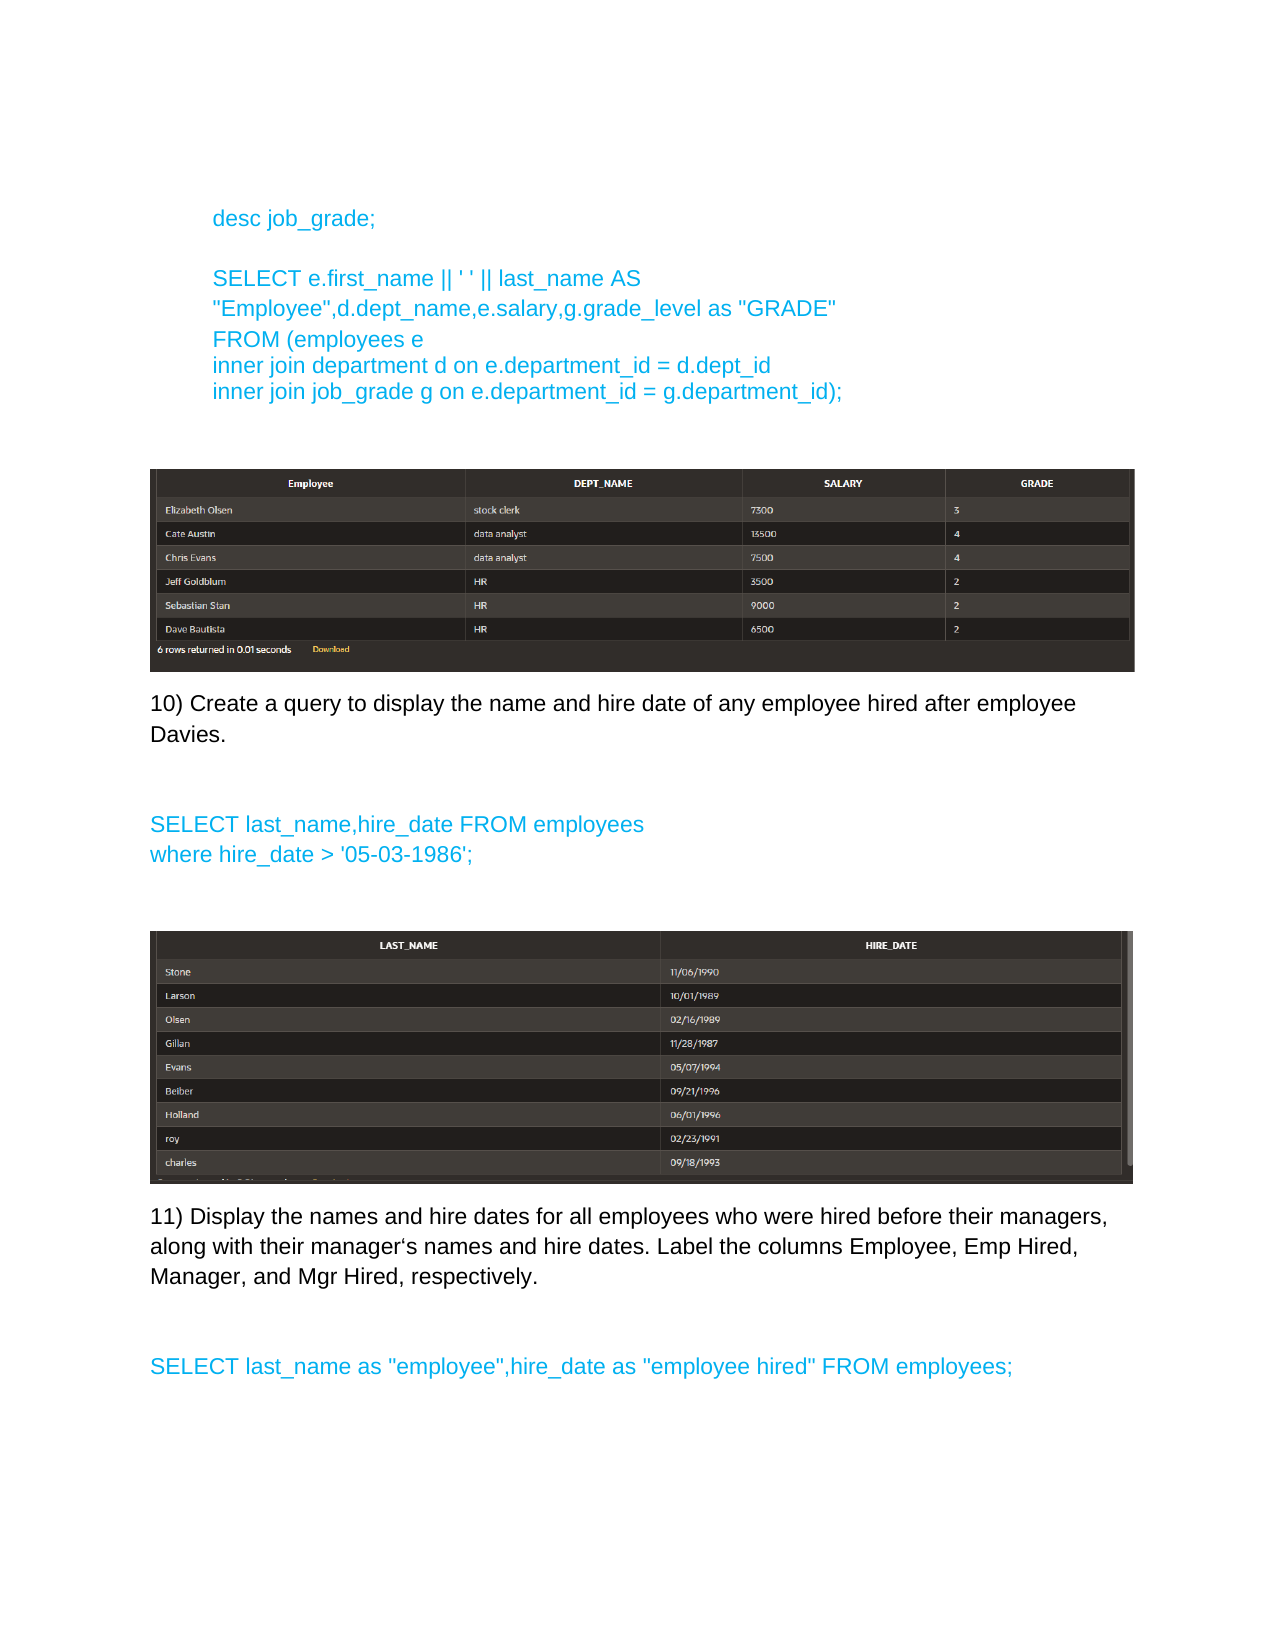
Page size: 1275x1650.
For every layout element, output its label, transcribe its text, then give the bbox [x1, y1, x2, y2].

picture [150, 931, 1133, 1184]
text FROM (employees e [212, 326, 1210, 352]
text inner join job_grade g on e.department_id = g.department_id); [212, 378, 1210, 404]
text SELECT last_name as "employee",hire_date as "employee hired" FROM employees; [150, 1353, 1210, 1379]
text desc job_grade; [212, 205, 1210, 232]
text SELECT e.first_name || ' ' || last_name AS "Employee",d.dept_name,e.salary,g.grade_level as "GRADE" [212, 265, 1107, 322]
list Display the names and hire dates for all employees who were hired before their managers, along with their manager‘s names and hire dates. Label the columns Employee, Emp Hired, Manager, and Mgr Hired, respectively. [150, 1203, 1108, 1289]
text inner join department d on e.department_id = d.dept_id [212, 352, 1210, 378]
picture [150, 469, 1135, 672]
text SELECT last_name,hire_date FROM employees where hire_date > '05-03-1986'; [150, 811, 646, 867]
list Create a query to display the name and hire date of any employee hired after employee Davies. [150, 690, 1076, 747]
